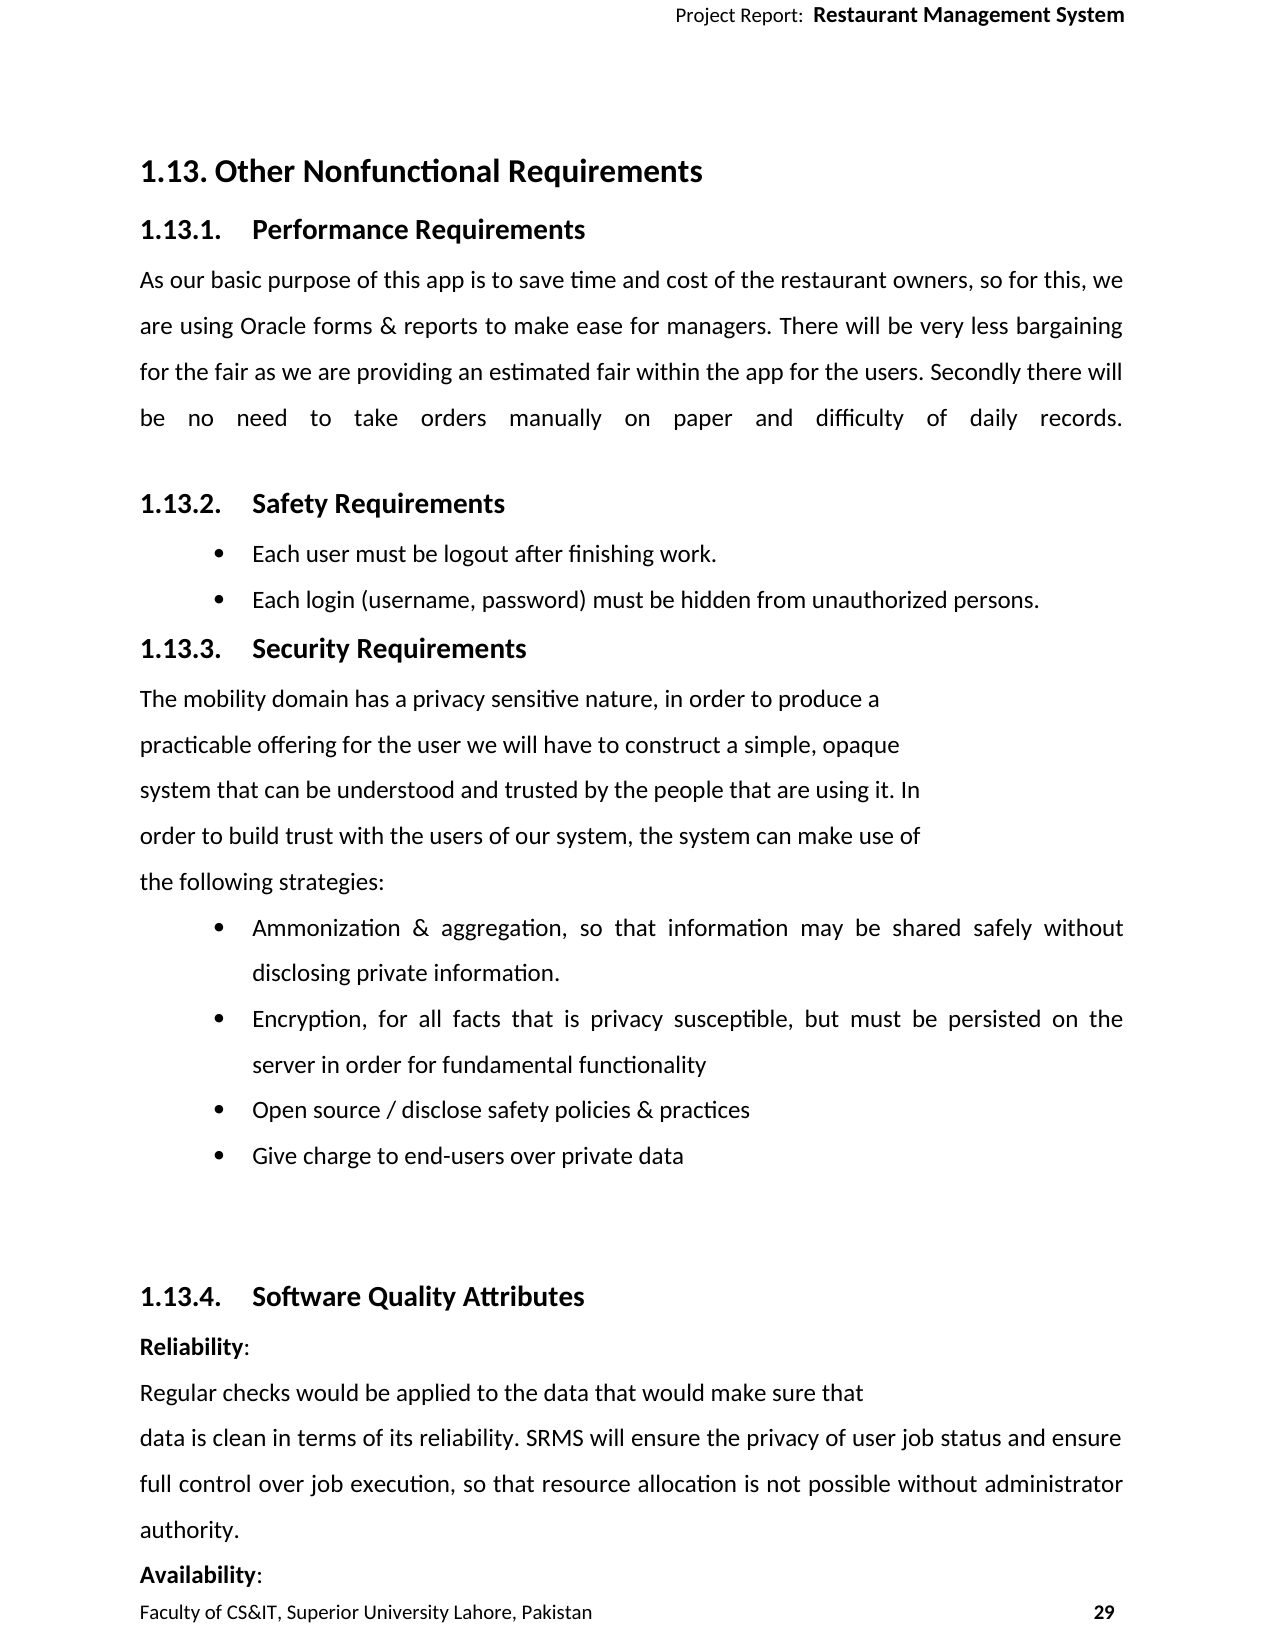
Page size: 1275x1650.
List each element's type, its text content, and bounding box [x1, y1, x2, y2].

text The mobility domain has a privacy sensitive nature, in order to produce a [139, 683, 1125, 714]
subtitle Safety Requirements [139, 485, 1125, 520]
list Each user must be logout after finishing work. [214, 538, 1125, 569]
list Ammonization & aggregation, so that information may be shared safely without disclosing private information. [214, 912, 1125, 988]
list Encryption, for all facts that is privacy susceptible, but must be persisted on the server in order for fundamental functionality [214, 1003, 1125, 1079]
text the following strategies: [139, 866, 1125, 897]
text system that can be understood and trusted by the people that are using it. In [139, 774, 1125, 805]
text data is clean in terms of its reliability. SRMS will ensure the privacy of user job status and ensure full control over job execution, so that resource allocation is not possible without administrator authority. [139, 1422, 1125, 1544]
list Each login (username, password) must be hidden from unauthorized persons. [214, 584, 1125, 614]
text order to build trust with the users of our system, the system can make use of [139, 820, 1125, 851]
subtitle Software Quality Attributes [139, 1278, 1125, 1313]
list Give charge to end-users over private data [214, 1140, 1125, 1171]
subtitle Other Nonfunctional Requirements [139, 150, 1125, 191]
subtitle Security Requirements [139, 630, 1125, 665]
list Open source / disclose safety policies & practices [214, 1095, 1125, 1125]
text As our basic purpose of this app is to save time and cost of the restaurant owners, so for this, we are using Oracle forms & reports to make ease for managers. There will be very less bargaining for the fair as we are providing an estimated fair within the app for the users. Secondly there will be no need to take orders manually on paper and difficulty of daily records. [139, 264, 1125, 472]
text Reliability: [139, 1331, 1125, 1362]
text Regular checks would be applied to the data that would make sure that [139, 1377, 1125, 1407]
text Availability: [139, 1560, 1125, 1590]
subtitle Performance Requirements [139, 211, 1125, 247]
text practicable offering for the user we will have to construct a simple, opaque [139, 729, 1125, 759]
